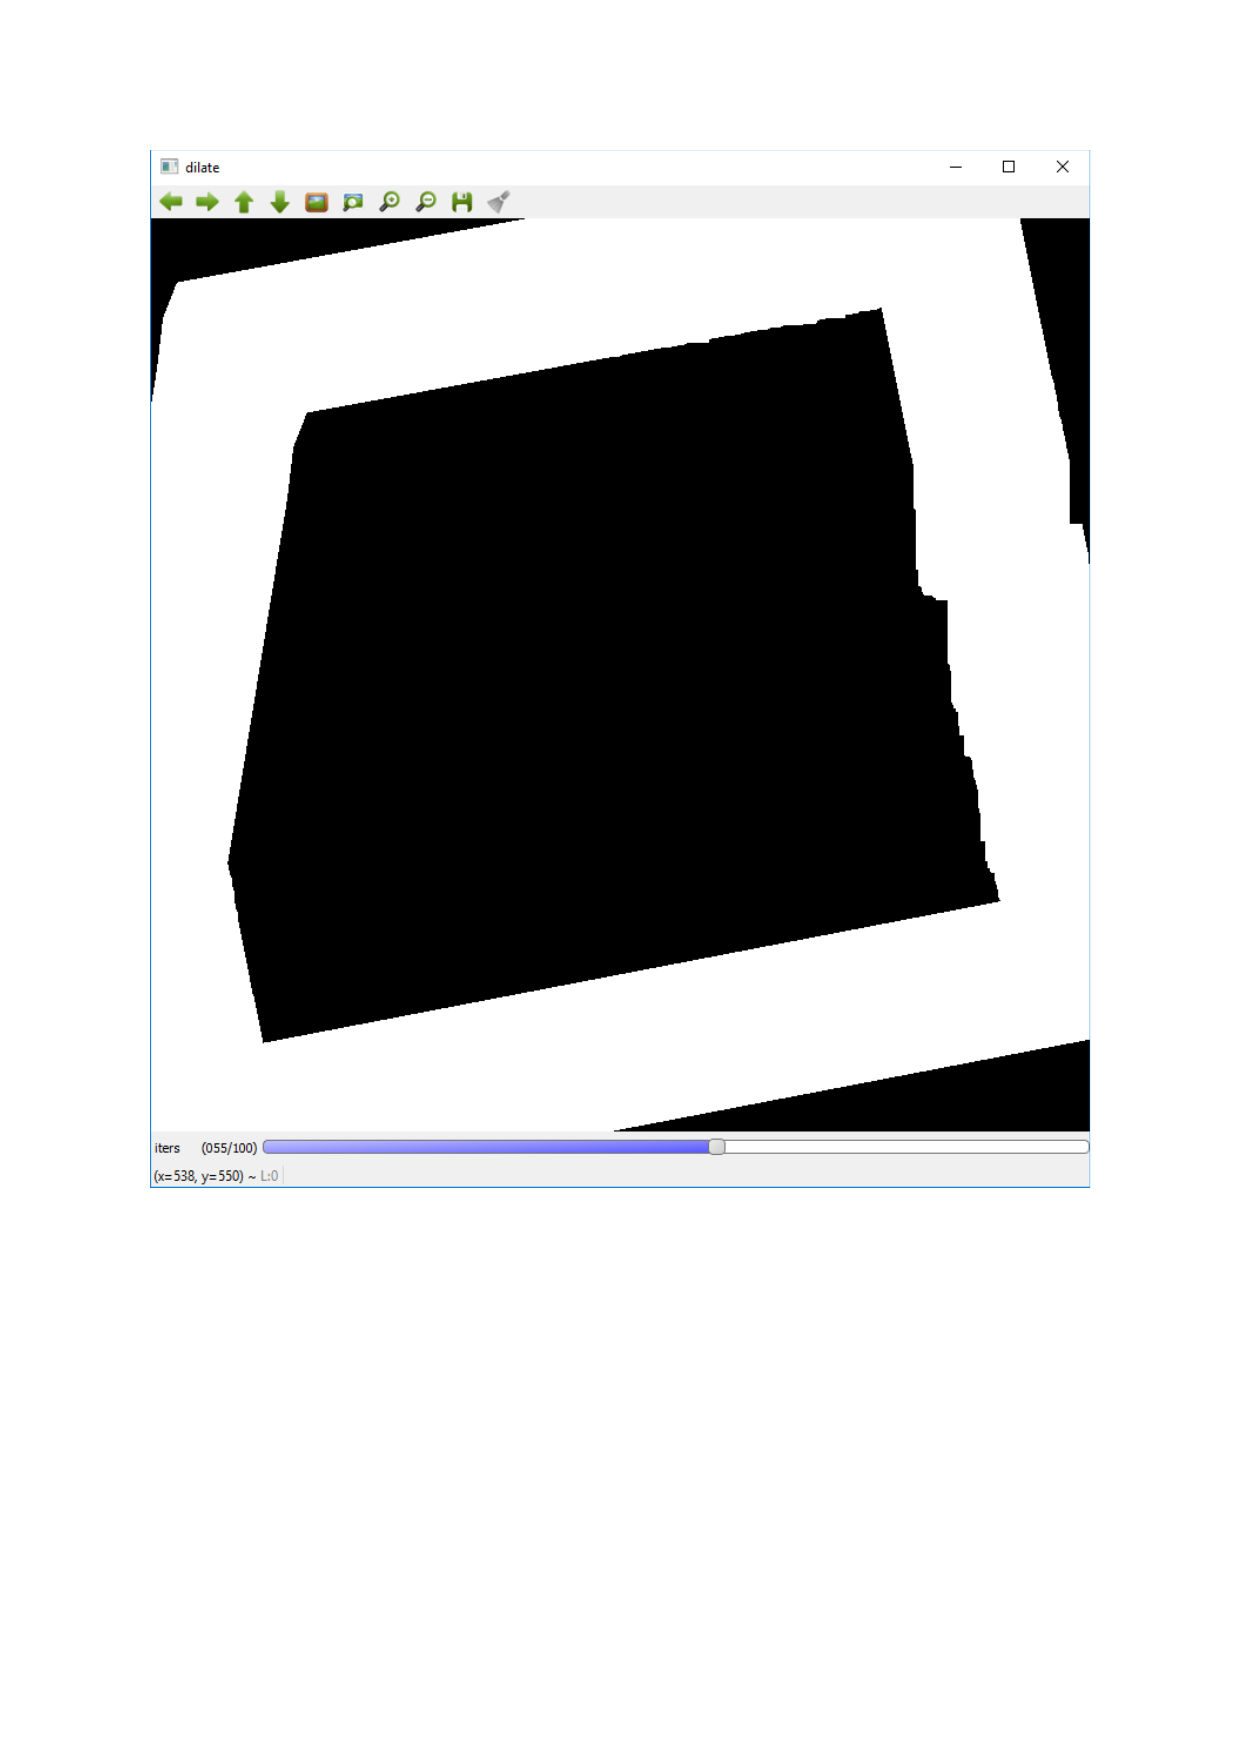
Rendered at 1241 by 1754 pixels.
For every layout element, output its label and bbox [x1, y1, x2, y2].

picture [150, 150, 1091, 1188]
